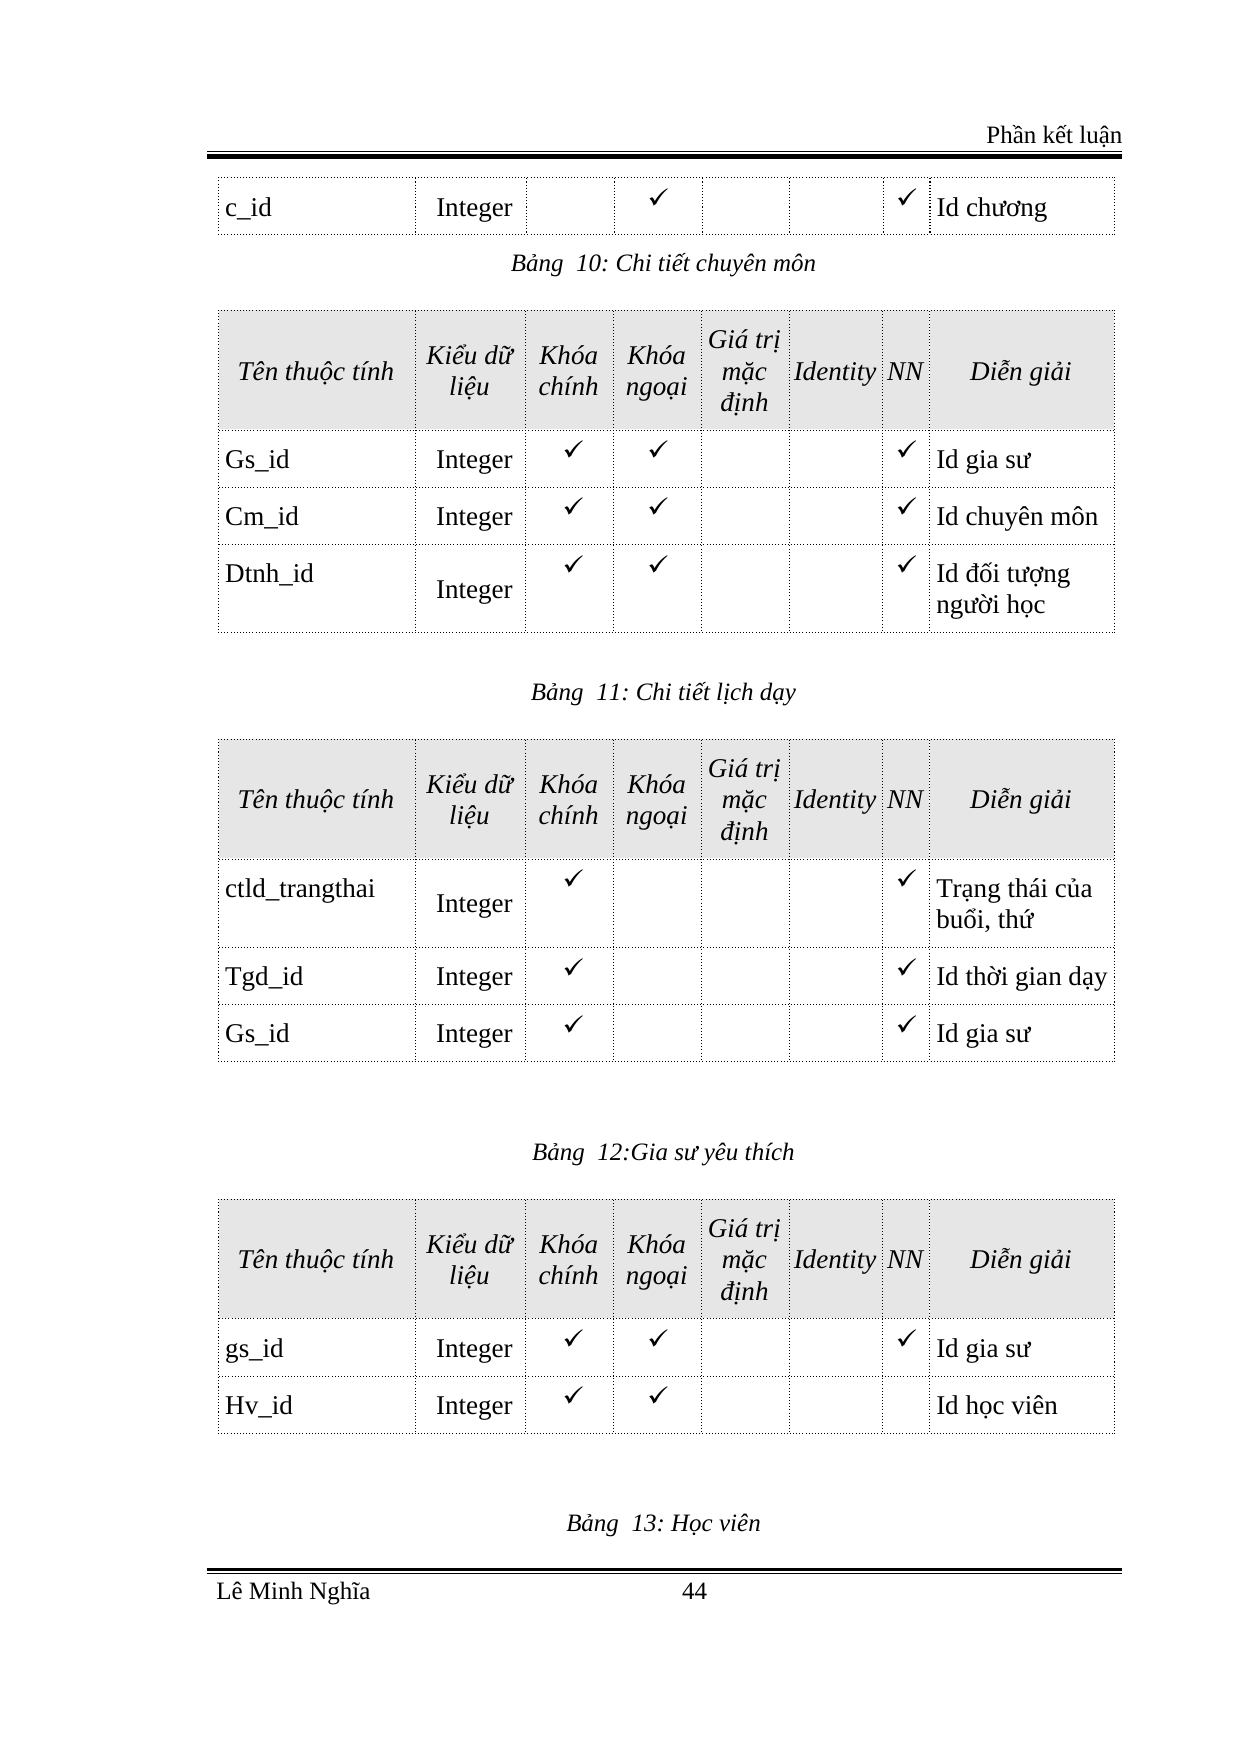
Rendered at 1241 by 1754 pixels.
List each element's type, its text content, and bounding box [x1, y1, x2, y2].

table_cell [526, 1004, 614, 1061]
table_cell [883, 1318, 929, 1376]
table_cell Integer [415, 1318, 526, 1376]
table_cell Id thời gian dạy [930, 947, 1114, 1004]
table_cell [702, 947, 789, 1004]
table_header Tên thuộc tính [219, 1199, 415, 1318]
table_cell Integer [415, 947, 526, 1004]
table_cell Id học viên [930, 1376, 1114, 1433]
table_cell [883, 947, 929, 1004]
table_header Kiểu dữ liệu [415, 739, 526, 858]
table_cell [526, 430, 614, 487]
table_cell [526, 947, 614, 1004]
table_header Identity [789, 1199, 883, 1318]
table_header Tên thuộc tính [219, 310, 415, 429]
table_cell [614, 1004, 702, 1061]
table_cell Cm_id [219, 487, 415, 544]
table_cell [789, 544, 883, 632]
table_cell ctld_trangthai [219, 859, 415, 947]
table_header Kiểu dữ liệu [415, 310, 526, 429]
table_cell Gs_id [219, 1004, 415, 1061]
table_cell [614, 487, 702, 544]
table_cell [526, 177, 614, 234]
table_cell [883, 859, 929, 947]
table_cell [702, 1004, 789, 1061]
table_cell Integer [415, 487, 526, 544]
table_cell [614, 947, 702, 1004]
table_cell [789, 947, 883, 1004]
table_cell Hv_id [219, 1376, 415, 1433]
table_cell c_id [219, 177, 415, 234]
table_cell Integer [415, 1004, 526, 1061]
table_cell [883, 487, 929, 544]
table_cell [702, 1318, 789, 1376]
table_header Diễn giải [930, 739, 1114, 858]
table_cell [702, 544, 789, 632]
table_cell [789, 430, 883, 487]
table_header Giá trị mặc định [702, 310, 789, 429]
table_cell Integer [415, 1376, 526, 1433]
table_cell [526, 859, 614, 947]
table_header NN [883, 310, 929, 429]
table_cell [789, 1004, 883, 1061]
table_cell [526, 544, 614, 632]
table_header NN [883, 1199, 929, 1318]
table_cell [702, 1376, 789, 1433]
table_cell [526, 487, 614, 544]
table_cell [526, 1318, 614, 1376]
table_cell [883, 1376, 929, 1433]
table_cell Dtnh_id [219, 544, 415, 632]
table_cell [614, 859, 702, 947]
table_header Diễn giải [930, 310, 1114, 429]
table_cell Trạng thái của buổi, thứ [930, 859, 1114, 947]
table_cell [790, 177, 883, 234]
table_cell Id chương [930, 177, 1114, 234]
table_cell [789, 1376, 883, 1433]
text Bảng 13: Học viên [207, 1508, 1122, 1537]
table_header Khóa chính [526, 739, 614, 858]
table_cell [614, 544, 702, 632]
table_cell [883, 1004, 929, 1061]
table_cell Id gia sư [930, 430, 1114, 487]
table_header Identity [789, 739, 883, 858]
table_cell [789, 1318, 883, 1376]
text Bảng 10: Chi tiết chuyên môn [207, 248, 1122, 277]
table_cell [883, 177, 930, 234]
table_cell [883, 544, 929, 632]
table_cell gs_id [219, 1318, 415, 1376]
table_cell Gs_id [219, 430, 415, 487]
table_cell Integer [415, 859, 526, 947]
table_cell [702, 177, 789, 234]
table_header Kiểu dữ liệu [415, 1199, 526, 1318]
table_cell [702, 430, 789, 487]
table_cell [789, 859, 883, 947]
table_cell Id chuyên môn [930, 487, 1114, 544]
text Bảng 12:Gia sư yêu thích [207, 1137, 1122, 1166]
table_cell Integer [415, 177, 526, 234]
table_header Diễn giải [930, 1199, 1114, 1318]
table_header Khóa ngoại [614, 1199, 702, 1318]
table_cell Id gia sư [930, 1004, 1114, 1061]
table_cell [614, 1318, 702, 1376]
table_header Giá trị mặc định [702, 739, 789, 858]
text Bảng 11: Chi tiết lịch dạy [207, 677, 1122, 706]
table_header Identity [789, 310, 883, 429]
table_cell Id đối tượng người học [930, 544, 1114, 632]
table_header Khóa ngoại [614, 739, 702, 858]
table_cell [702, 859, 789, 947]
table_cell [526, 1376, 614, 1433]
table_cell [614, 430, 702, 487]
table_header NN [883, 739, 929, 858]
table_header Giá trị mặc định [702, 1199, 789, 1318]
table_cell [789, 487, 883, 544]
table_cell Integer [415, 544, 526, 632]
table_cell Integer [415, 430, 526, 487]
table_header Tên thuộc tính [219, 739, 415, 858]
table_cell [614, 1376, 702, 1433]
table_cell [702, 487, 789, 544]
table_header Khóa ngoại [614, 310, 702, 429]
table_header Khóa chính [526, 1199, 614, 1318]
table_cell Id gia sư [930, 1318, 1114, 1376]
table_cell [883, 430, 929, 487]
table_cell Tgd_id [219, 947, 415, 1004]
table_cell [614, 177, 702, 234]
table_header Khóa chính [526, 310, 614, 429]
